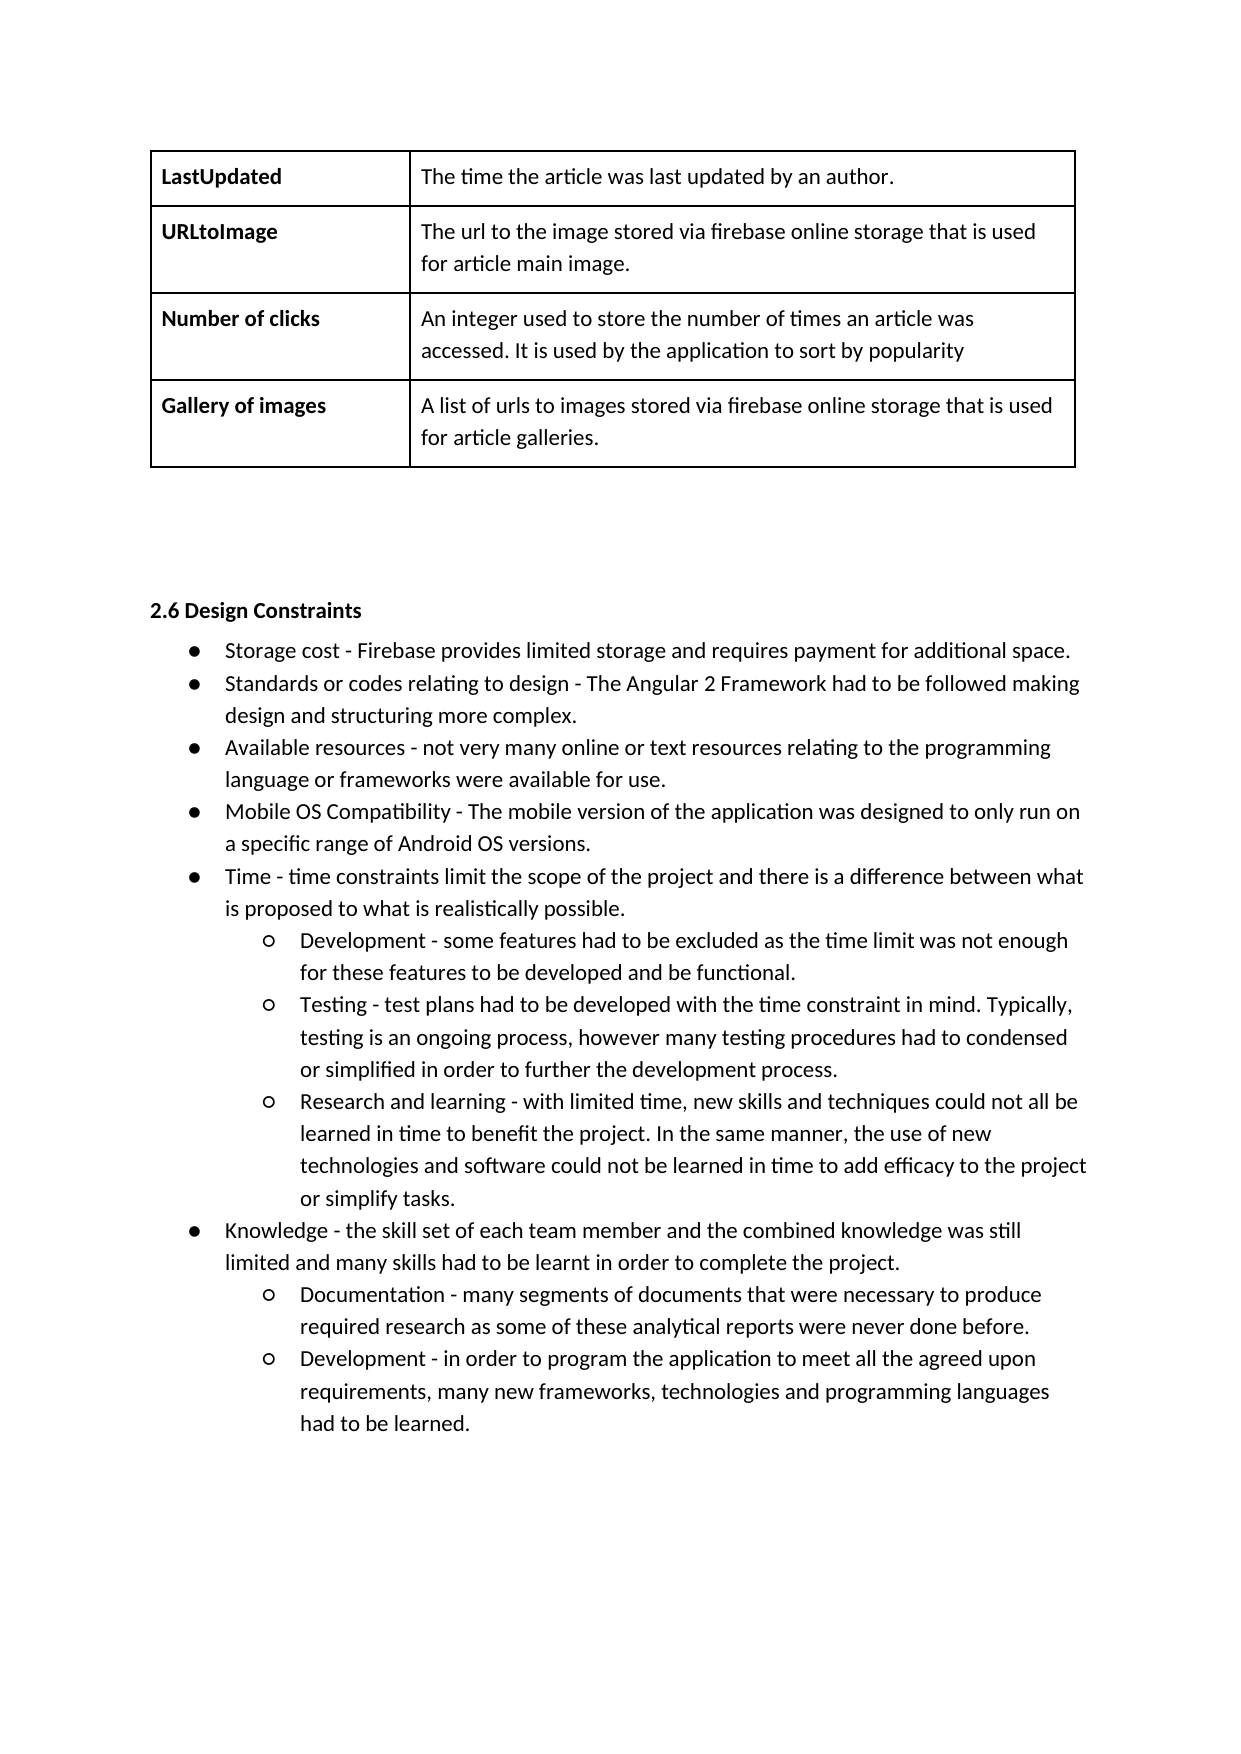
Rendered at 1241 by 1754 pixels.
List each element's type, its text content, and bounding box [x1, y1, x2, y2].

table_cell A list of urls to images stored via firebase online storage that is used for article galleries. [411, 381, 1074, 466]
list Storage cost - Firebase provides limited storage and requires payment for additional space. [187, 636, 1090, 664]
list Standards or codes relating to design - The Angular 2 Framework had to be followed making design and structuring more complex. [187, 669, 1090, 729]
list Available resources - not very many online or text resources relating to the programming language or frameworks were available for use. [187, 733, 1090, 793]
list Development - in order to program the application to meet all the agreed upon requirements, many new frameworks, technologies and programming languages had to be learned. [262, 1344, 1090, 1437]
table_cell Number of clicks [152, 294, 409, 379]
table_cell The time the article was last updated by an author. [411, 152, 1074, 205]
list Mobile OS Compatibility - The mobile version of the application was designed to only run on a specific range of Android OS versions. [187, 797, 1090, 858]
table_cell The url to the image stored via firebase online storage that is used for article main image. [411, 207, 1074, 292]
subtitle 2.6 Design Constraints [150, 596, 1090, 624]
table_cell LastUpdated [152, 152, 409, 205]
list Documentation - many segments of documents that were necessary to produce required research as some of these analytical reports were never done before. [262, 1280, 1090, 1340]
table_cell An integer used to store the number of times an article was accessed. It is used by the application to sort by popularity [411, 294, 1074, 379]
table_cell Gallery of images [152, 381, 409, 466]
list Development - some features had to be excluded as the time limit was not enough for these features to be developed and be functional. [262, 926, 1090, 986]
list Time - time constraints limit the scope of the project and there is a difference between what is proposed to what is realistically possible. [187, 862, 1090, 922]
list Research and learning - with limited time, new skills and techniques could not all be learned in time to benefit the project. In the same manner, the use of new technologies and software could not be learned in time to add efficacy to the project or simplify tasks. [262, 1087, 1090, 1212]
table_cell URLtoImage [152, 207, 409, 292]
list Testing - test plans had to be developed with the time constraint in mind. Typically, testing is an ongoing process, however many testing procedures had to condensed or simplified in order to further the development process. [262, 991, 1090, 1083]
list Knowledge - the skill set of each team member and the combined knowledge was still limited and many skills had to be learnt in order to complete the project. [187, 1216, 1090, 1276]
